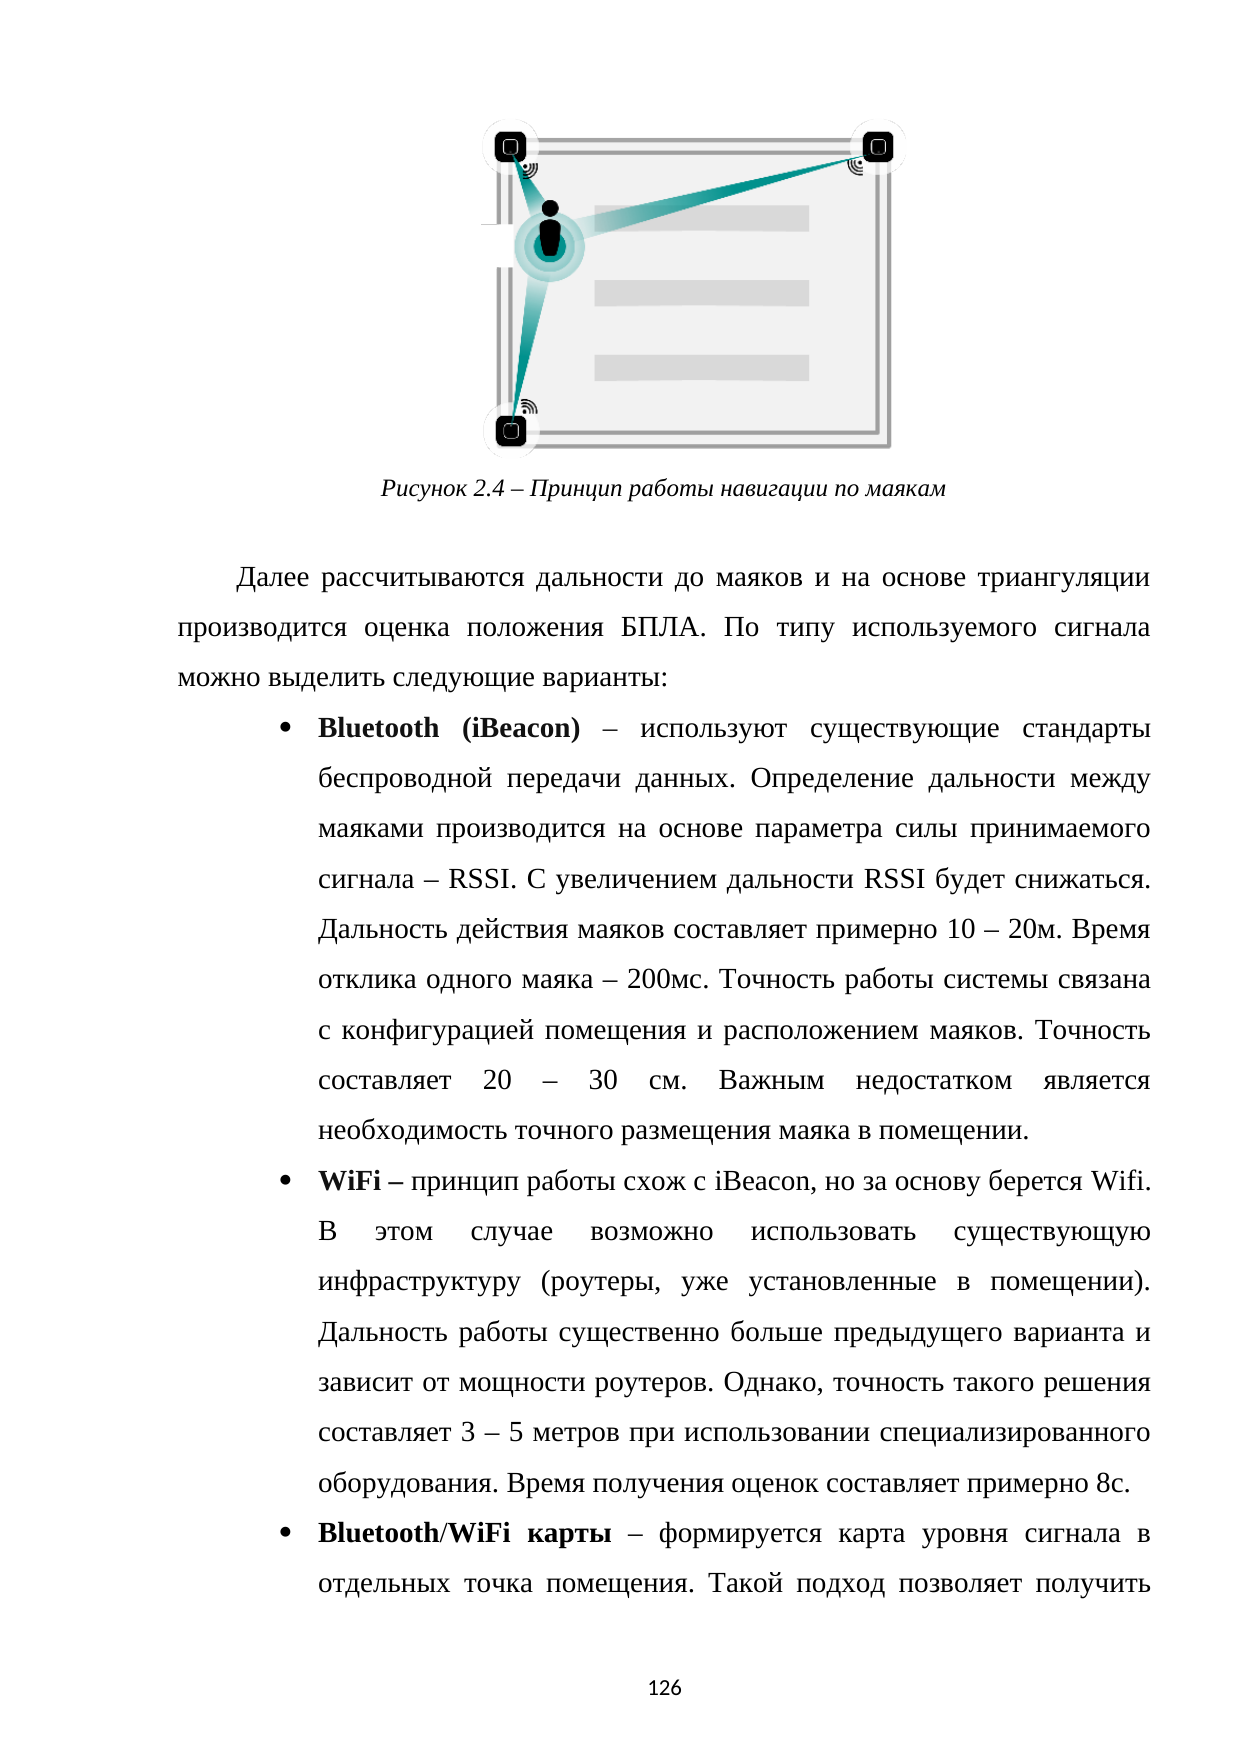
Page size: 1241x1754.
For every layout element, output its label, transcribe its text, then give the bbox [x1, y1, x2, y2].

list WiFi – принцип работы схож с iBeacon, но за основу берется Wifi. В этом случае возможно использовать существующую инфраструктуру (роутеры, уже установленные в помещении). Дальность работы существенно больше предыдущего варианта и зависит от мощности роутеров. Однако, точность такого решения составляет 3 – 5 метров при использовании специализированного оборудования. Время получения оценок составляет примерно 8с. [280, 1163, 1152, 1498]
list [280, 1515, 1152, 1599]
list Bluetooth (iBeacon) – используют существующие стандарты беспроводной передачи данных. Определение дальности между маяками производится на основе параметра силы принимаемого сигнала – RSSI. С увеличением дальности RSSI будет снижаться. Дальность действия маяков составляет примерно 10 – 20м. Время отклика одного маяка – 200мс. Точность работы системы связана с конфигурацией помещения и расположением маяков. Точность составляет 20 – 30 см. Важным недостатком является необходимость точного размещения маяка в помещении. [280, 710, 1152, 1146]
picture [481, 118, 907, 459]
text Далее рассчитываются дальности до маяков и на основе триангуляции производится оценка положения БПЛА. По типу используемого сигнала можно выделить следующие варианты: [177, 559, 1152, 693]
text Рисунок 2.4 – Принцип работы навигации по маякам [177, 473, 1152, 501]
